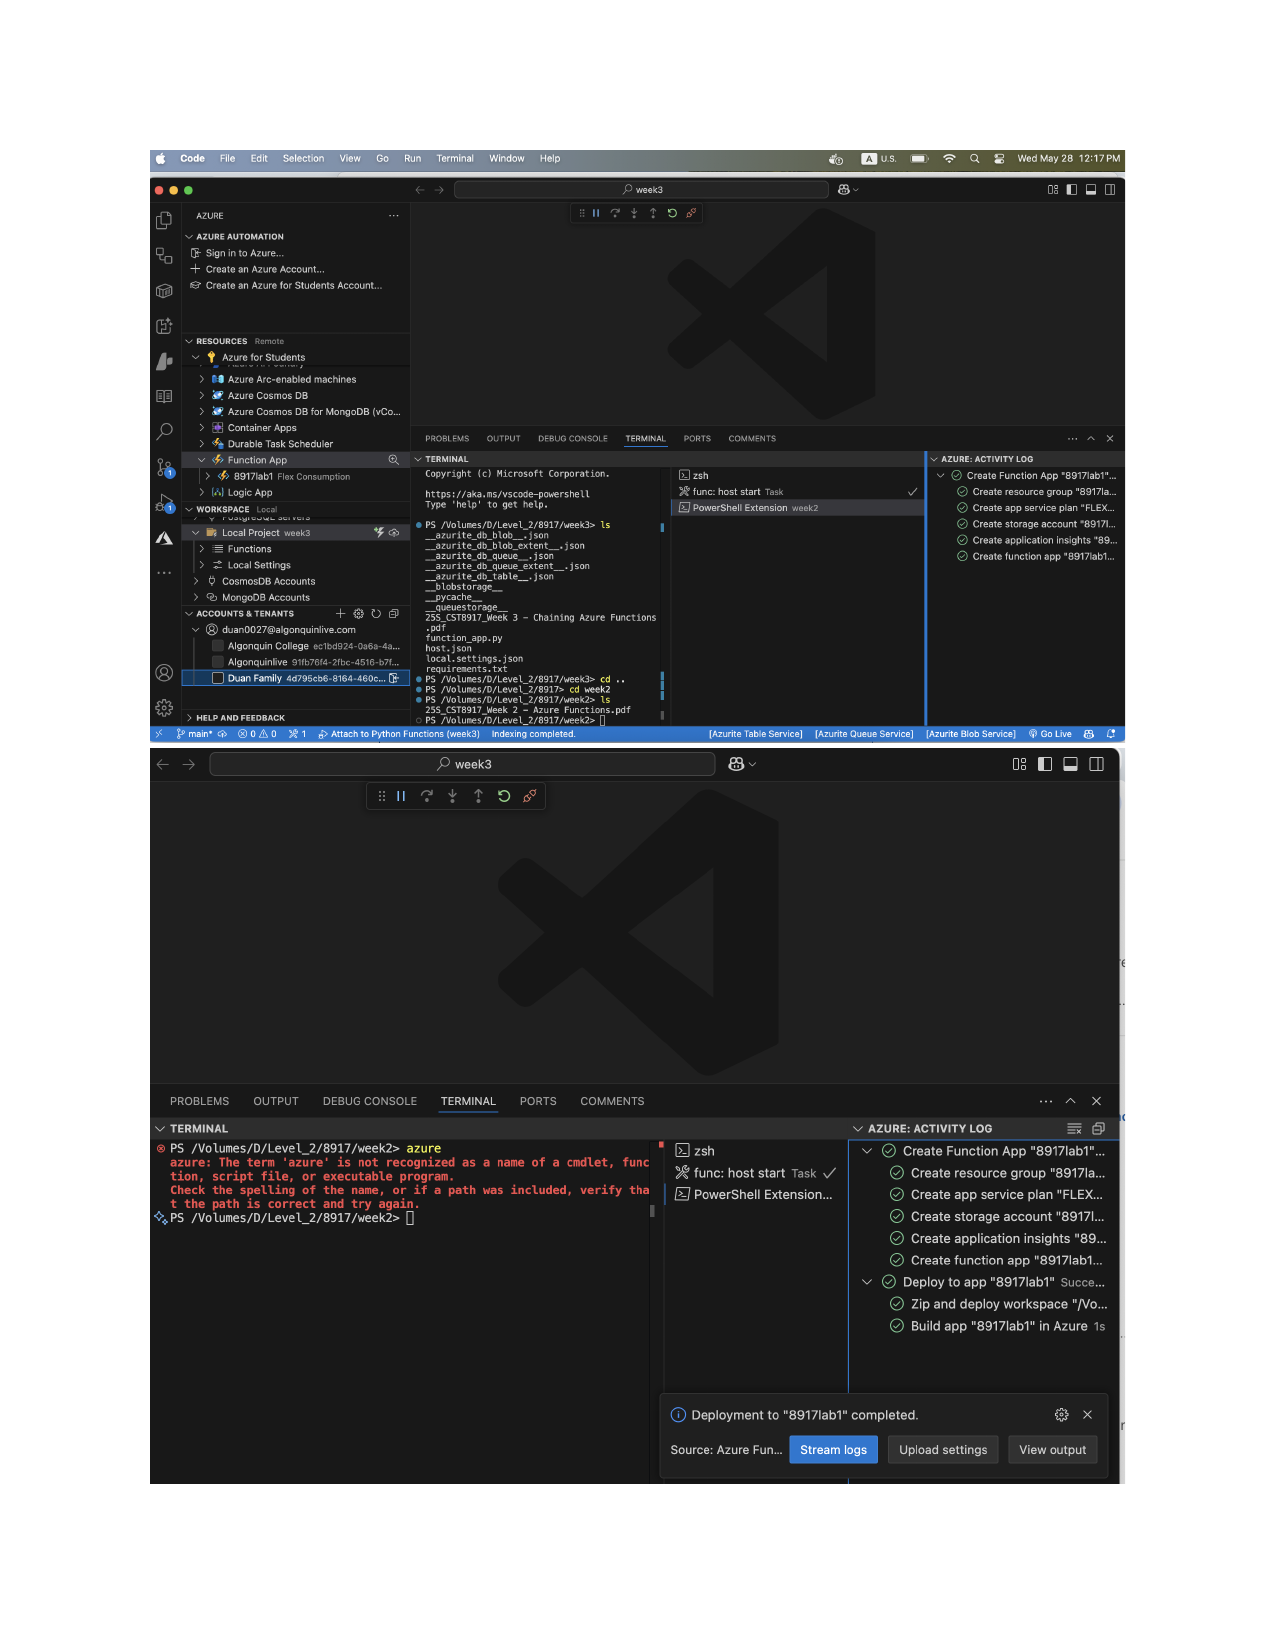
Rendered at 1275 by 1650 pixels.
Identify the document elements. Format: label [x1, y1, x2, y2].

picture [150, 748, 1125, 1484]
picture [150, 150, 1125, 743]
